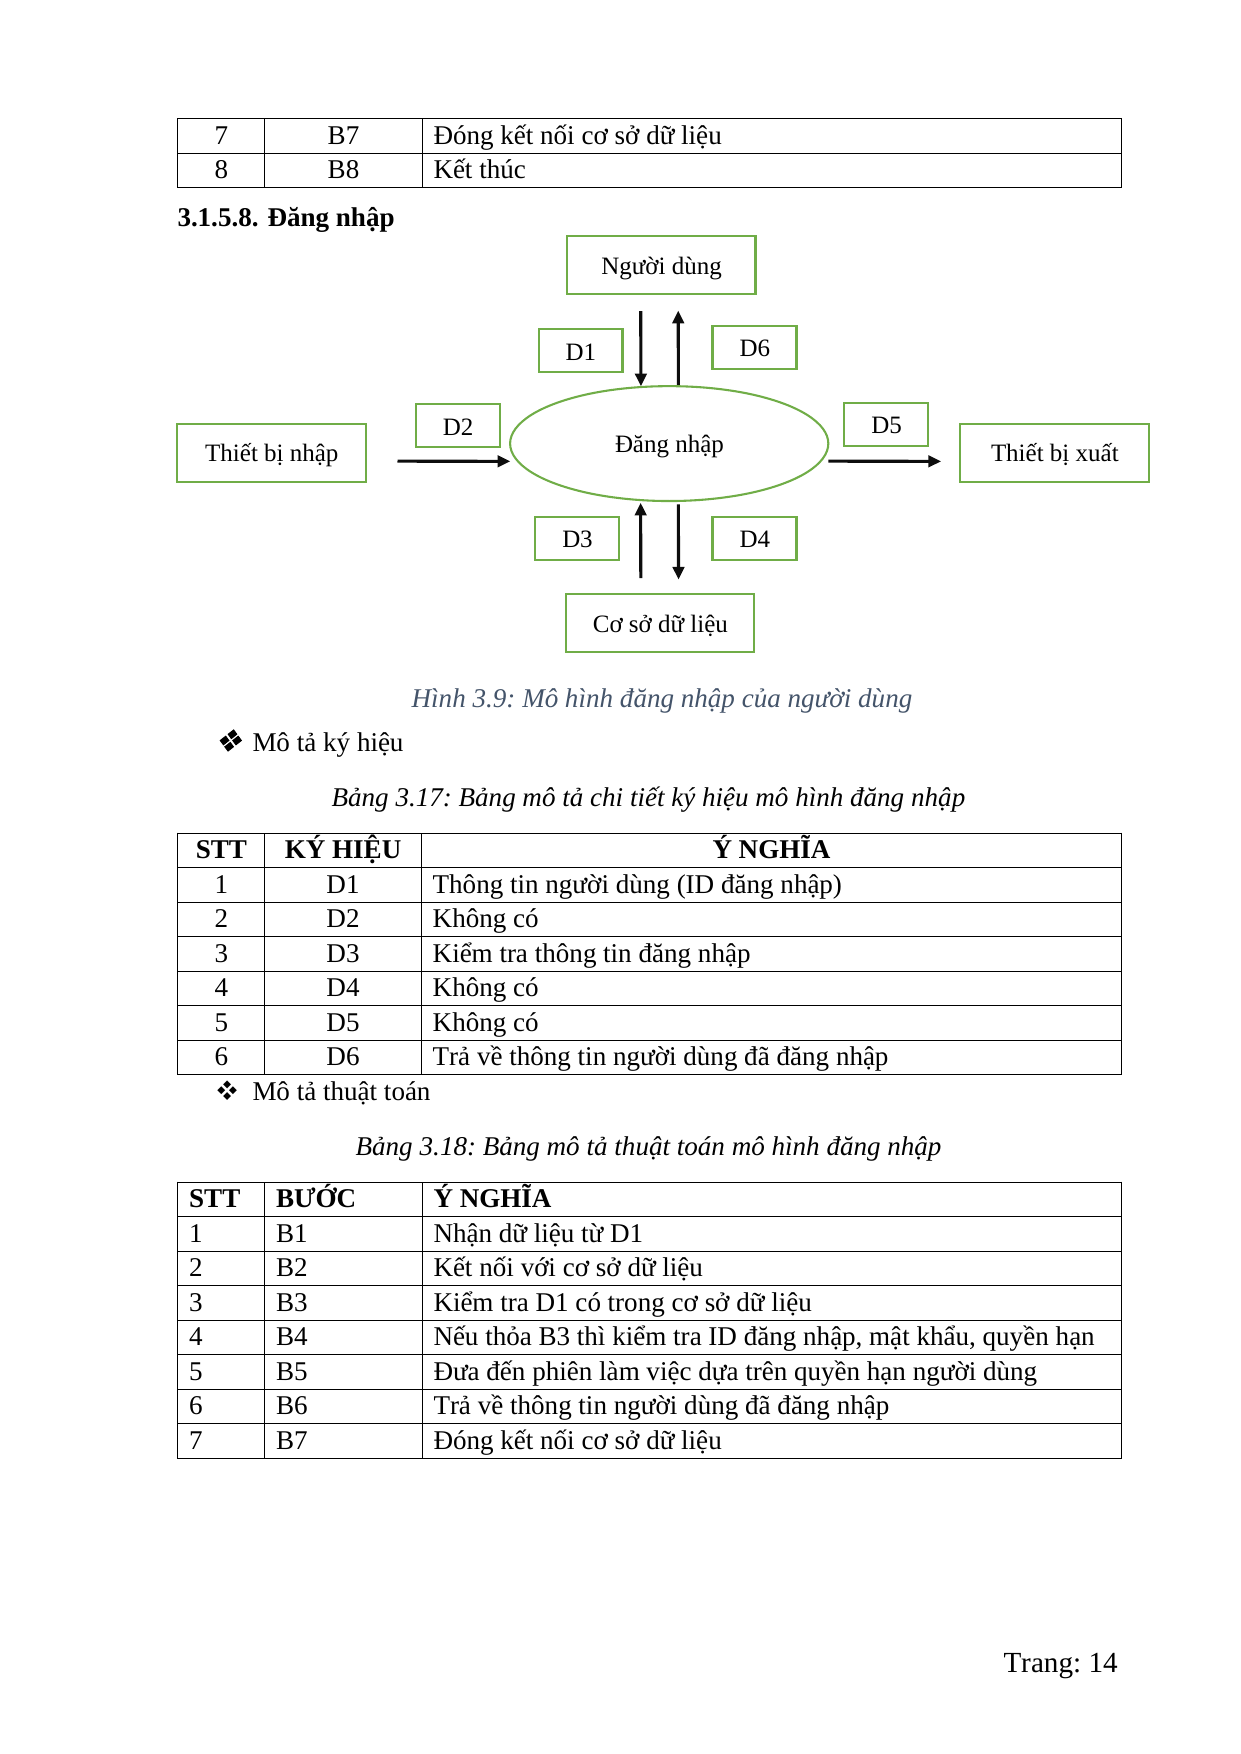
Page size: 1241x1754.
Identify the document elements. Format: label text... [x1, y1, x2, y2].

table_cell 1 [178, 1217, 264, 1251]
table_cell B4 [265, 1321, 422, 1354]
table_cell Nếu thỏa B3 thì kiểm tra ID đăng nhập, mật khẩu, quyền hạn [423, 1321, 1121, 1354]
list Mô tả ký hiệu [215, 244, 1122, 661]
table_cell Không có [422, 972, 1121, 1005]
table_cell 2 [178, 1252, 264, 1285]
table_cell Đóng kết nối cơ sở dữ liệu [423, 119, 1121, 153]
table_header STT [178, 834, 264, 867]
list Mô tả ký hiệu [215, 713, 1122, 757]
table_cell B2 [265, 1252, 422, 1285]
table_cell 3 [178, 1286, 264, 1319]
table_cell D1 [265, 868, 421, 902]
table_cell 1 [178, 868, 264, 902]
text Bảng 3.18: Bảng mô tả thuật toán mô hình đăng nhập [177, 1129, 1122, 1161]
table_header BƯỚC [265, 1183, 422, 1216]
table_cell B3 [265, 1286, 422, 1319]
table_cell Thông tin người dùng (ID đăng nhập) [422, 868, 1121, 902]
table_cell Trả về thông tin người dùng đã đăng nhập [423, 1390, 1121, 1423]
table_cell Đóng kết nối cơ sở dữ liệu [423, 1424, 1121, 1457]
table_cell B7 [265, 1424, 422, 1457]
table_cell 4 [178, 1321, 264, 1354]
subtitle Đăng nhập [177, 201, 1122, 232]
table_cell Trả về thông tin người dùng đã đăng nhập [422, 1041, 1121, 1074]
table_cell 8 [178, 154, 264, 187]
table_cell D2 [265, 903, 421, 936]
table_cell 6 [178, 1041, 264, 1074]
table_header Ý NGHĨA [423, 1183, 1121, 1216]
table_cell D6 [265, 1041, 421, 1074]
table_cell D3 [265, 937, 421, 971]
text Bảng 3.17: Bảng mô tả chi tiết ký hiệu mô hình đăng nhập [177, 781, 1122, 812]
table_cell 5 [178, 1006, 264, 1039]
table_cell 7 [178, 1424, 264, 1457]
table_cell 5 [178, 1355, 264, 1388]
list Mô tả thuật toán [215, 1075, 1122, 1106]
table_cell Kiểm tra D1 có trong cơ sở dữ liệu [423, 1286, 1121, 1319]
table_cell B5 [265, 1355, 422, 1388]
table_cell 2 [178, 903, 264, 936]
table_cell D4 [265, 972, 421, 1005]
table_header Ý NGHĨA [422, 834, 1121, 867]
table_cell Không có [422, 1006, 1121, 1039]
table_cell 6 [178, 1390, 264, 1423]
table_cell 3 [178, 937, 264, 971]
table_cell Kiểm tra thông tin đăng nhập [422, 937, 1121, 971]
table_cell Đưa đến phiên làm việc dựa trên quyền hạn người dùng [423, 1355, 1121, 1388]
table_cell Kết thúc [423, 154, 1121, 187]
table_cell 7 [178, 119, 264, 153]
table_cell B8 [265, 154, 422, 187]
table_header KÝ HIỆU [265, 834, 421, 867]
table_cell B7 [265, 119, 422, 153]
table_cell B6 [265, 1390, 422, 1423]
table_cell Không có [422, 903, 1121, 936]
table_cell D5 [265, 1006, 421, 1039]
table_header STT [178, 1183, 264, 1216]
table_cell B1 [265, 1217, 422, 1251]
table_cell Kết nối với cơ sở dữ liệu [423, 1252, 1121, 1285]
table_cell Nhận dữ liệu từ D1 [423, 1217, 1121, 1251]
table_cell 4 [178, 972, 264, 1005]
